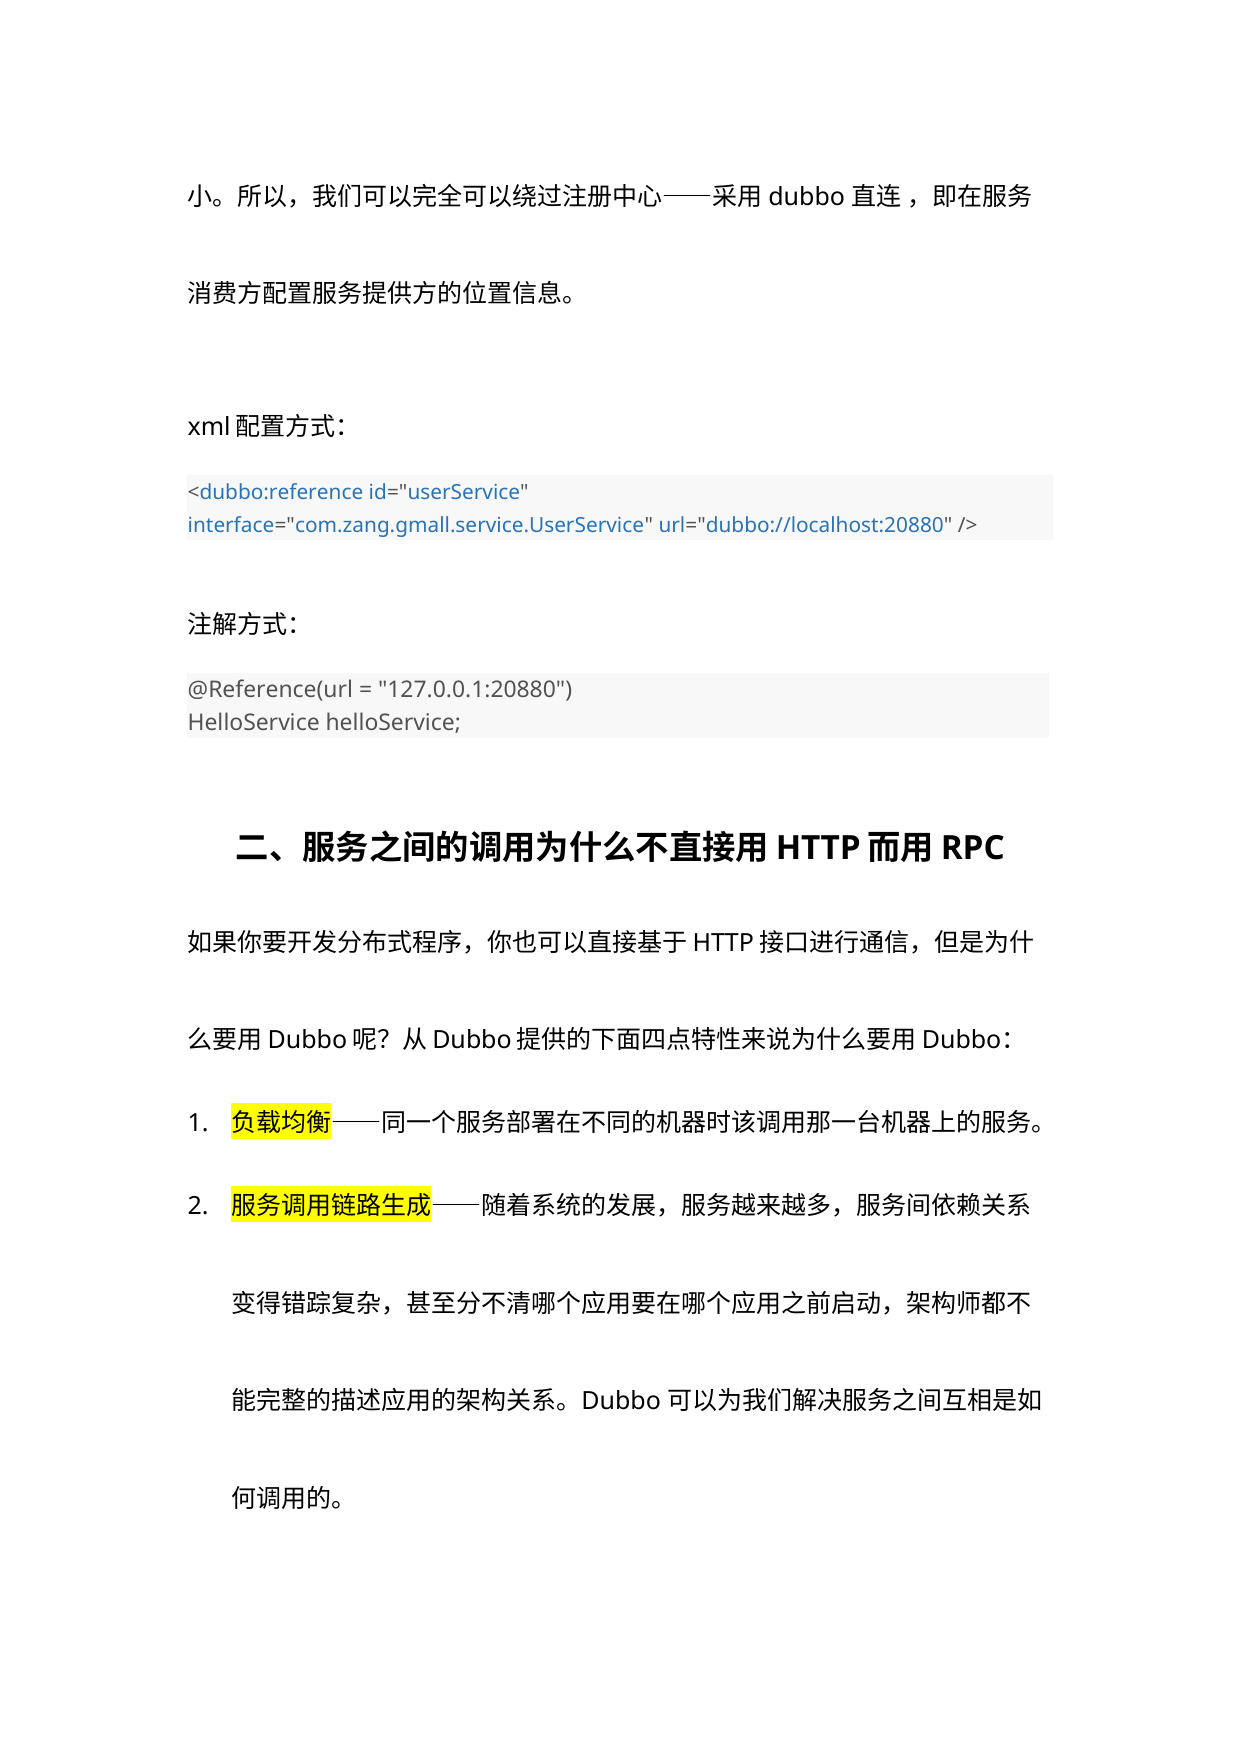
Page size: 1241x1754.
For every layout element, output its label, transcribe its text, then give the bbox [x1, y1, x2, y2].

list 负载均衡——同一个服务部署在不同的机器时该调用那一台机器上的服务。 [187, 1088, 1053, 1153]
text 注解方式： [187, 590, 1053, 655]
list 服务调用链路生成——随着系统的发展，服务越来越多，服务间依赖关系变得错踪复杂，甚至分不清哪个应用要在哪个应用之前启动，架构师都不能完整的描述应用的架构关系。Dubbo 可以为我们解决服务之间互相是如何调用的。 [187, 1171, 1053, 1529]
text HelloService helloService; [187, 705, 1049, 738]
text <dubbo:reference id="userService" [187, 475, 1053, 508]
text 如果你要开发分布式程序，你也可以直接基于HTTP接口进行通信，但是为什么要用Dubbo呢？从Dubbo提供的下面四点特性来说为什么要用Dubbo： [187, 908, 1053, 1070]
text @Reference(url = "127.0.0.1:20880") [187, 673, 1049, 705]
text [187, 162, 1053, 324]
text interface="com.zang.gmall.service.UserService" url="dubbo://localhost:20880" /> [187, 508, 1053, 540]
title 二、服务之间的调用为什么不直接用HTTP而用RPC [187, 812, 1053, 877]
text xml配置方式： [187, 392, 1053, 457]
